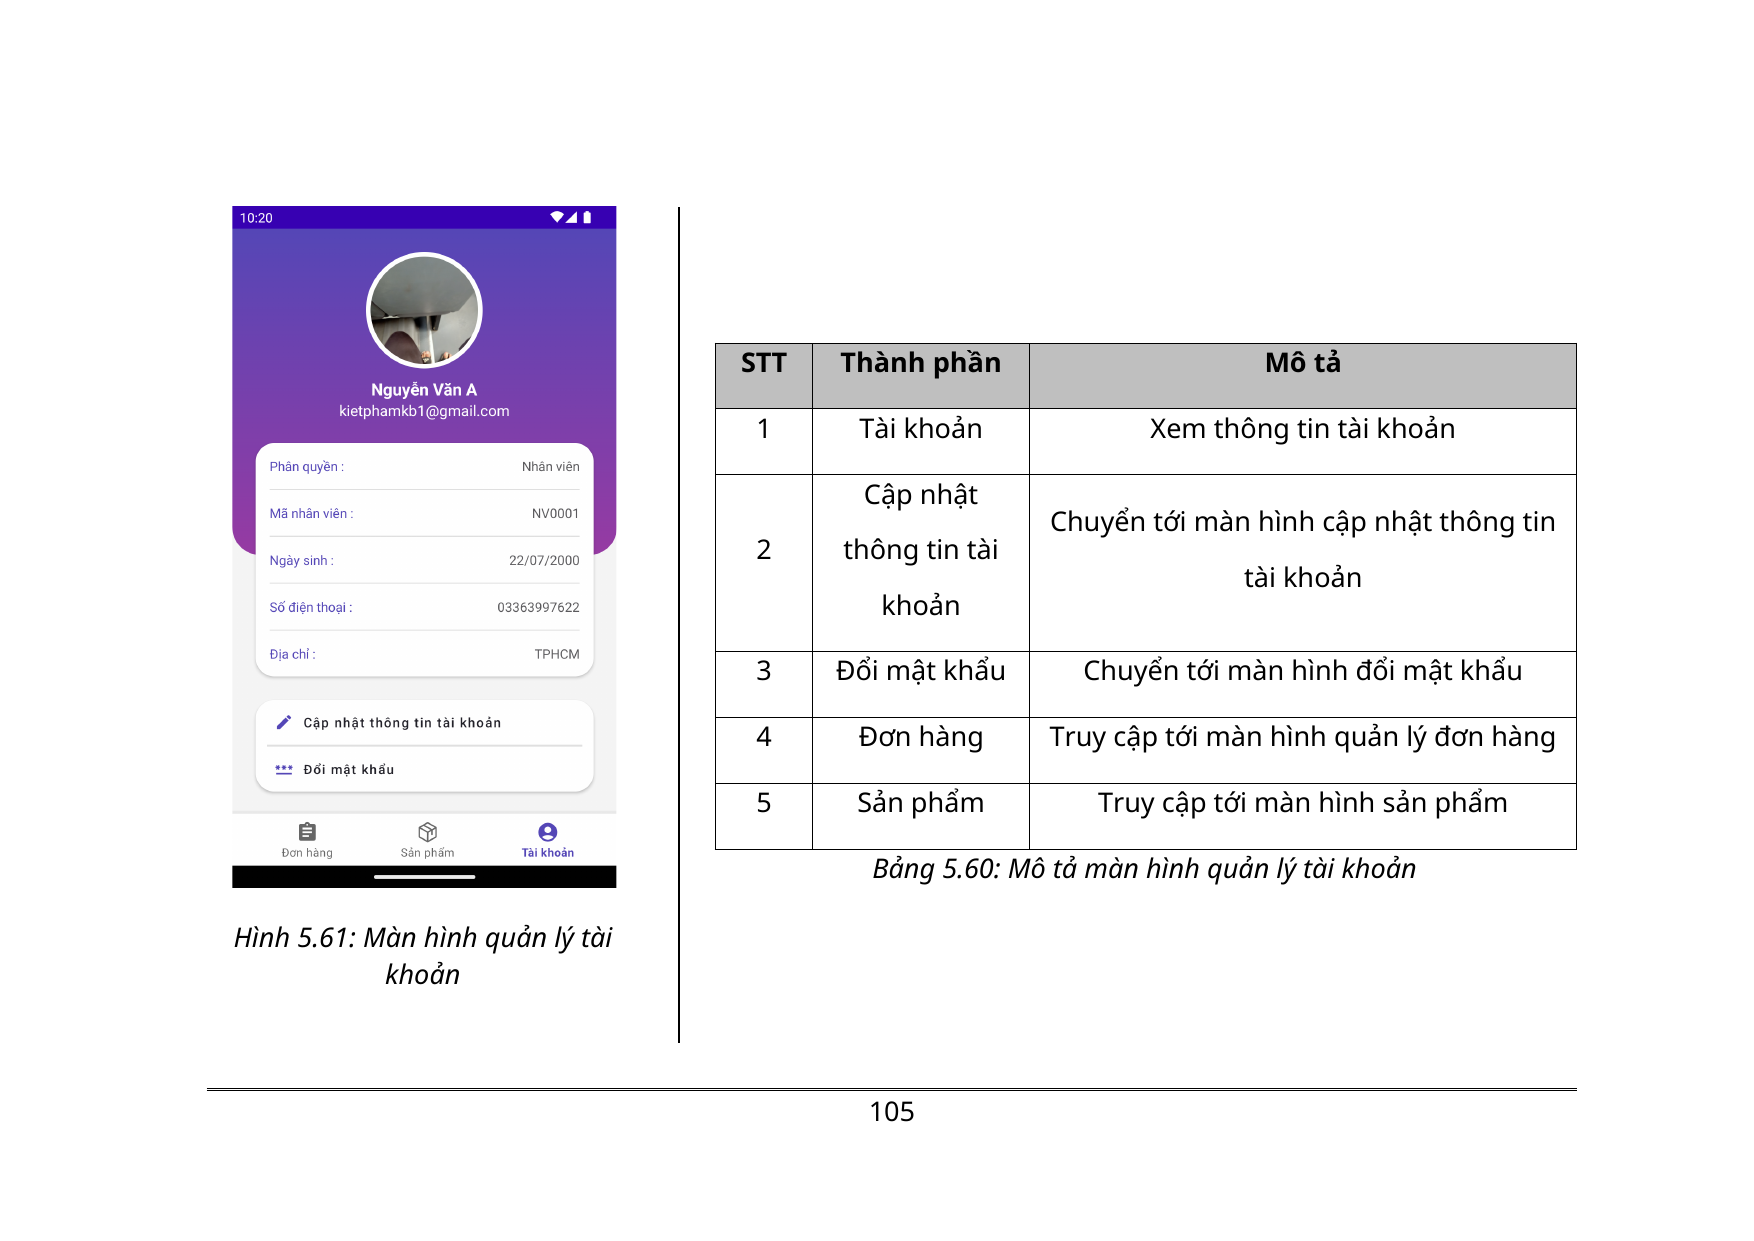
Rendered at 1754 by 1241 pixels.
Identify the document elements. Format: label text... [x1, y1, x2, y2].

table_cell Truy cập tới màn hình sản phẩm [1030, 784, 1576, 849]
table_cell Chuyển tới màn hình đổi mật khẩu [1030, 652, 1576, 717]
table_cell [716, 784, 812, 849]
table_header STT [716, 344, 812, 408]
table_cell Cập nhật thông tin tài khoản [813, 475, 1029, 651]
table_cell Xem thông tin tài khoản [1030, 409, 1576, 474]
table_header Mô tả [1030, 344, 1576, 408]
table_header Thành phần [813, 344, 1029, 408]
table_cell [716, 409, 812, 474]
table_cell Đổi mật khẩu [813, 652, 1029, 717]
picture [232, 206, 617, 888]
table_cell [716, 475, 812, 651]
table_cell Truy cập tới màn hình quản lý đơn hàng [1030, 718, 1576, 783]
table_cell Đơn hàng [813, 718, 1029, 783]
table_cell Sản phẩm [813, 784, 1029, 849]
table_cell Chuyển tới màn hình cập nhật thông tin tài khoản [1030, 475, 1576, 651]
table_cell [716, 652, 812, 717]
table_cell Tài khoản [813, 409, 1029, 474]
table_cell [716, 718, 812, 783]
